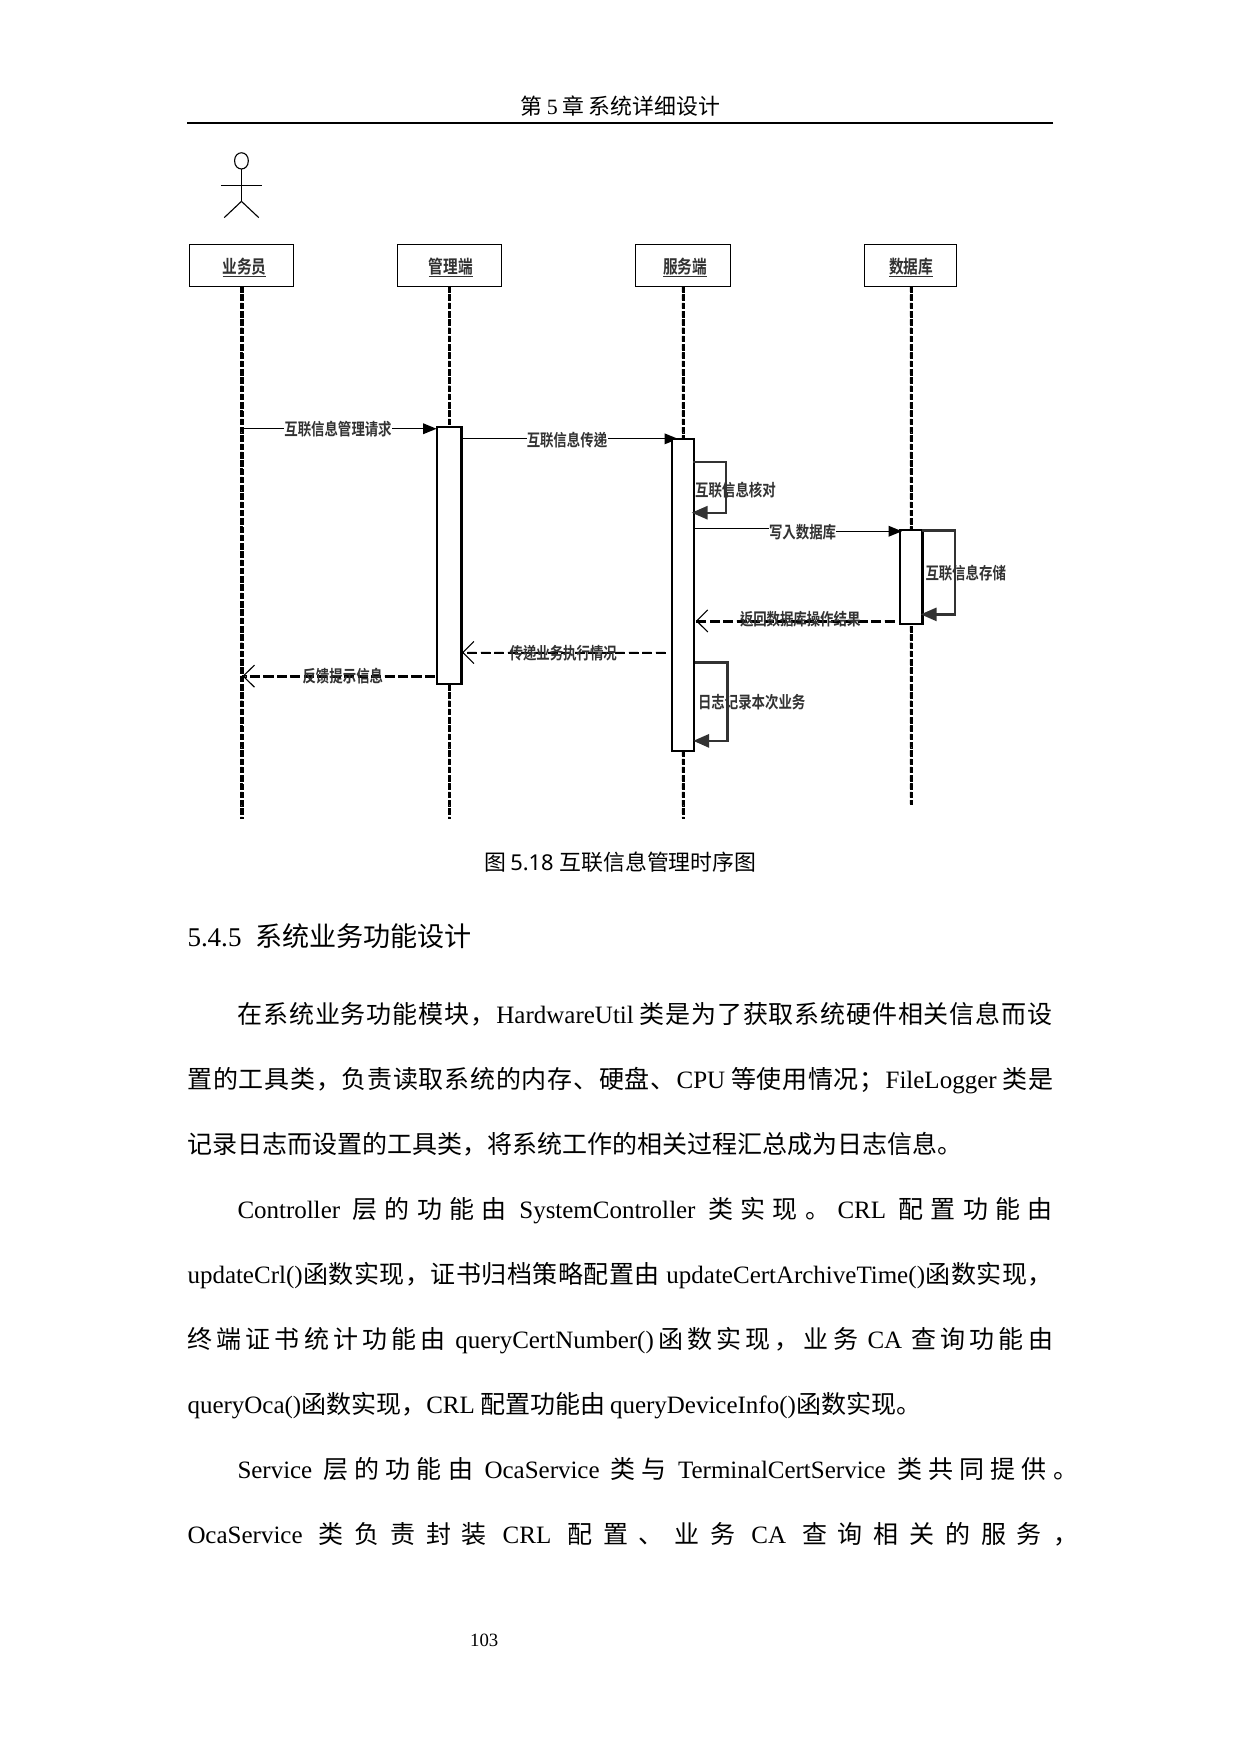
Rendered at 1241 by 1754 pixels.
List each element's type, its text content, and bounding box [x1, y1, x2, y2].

text 在系统业务功能模块，HardwareUtil类是为了获取系统硬件相关信息而设置的工具类，负责读取系统的内存、硬盘、CPU等使用情况；FileLogger类是记录日志而设置的工具类，将系统工作的相关过程汇总成为日志信息。 [187, 980, 1053, 1175]
text Controller层的功能由SystemController类实现。CRL配置功能由updateCrl()函数实现，证书归档策略配置由updateCertArchiveTime()函数实现，终端证书统计功能由queryCertNumber()函数实现，业务CA查询功能由queryOca()函数实现，CRL配置功能由queryDeviceInfo()函数实现。 [187, 1175, 1053, 1435]
text 5.4.5 系统业务功能设计 [187, 902, 1053, 967]
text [187, 1435, 1053, 1565]
text 图5.18 互联信息管理时序图 [187, 845, 1053, 877]
